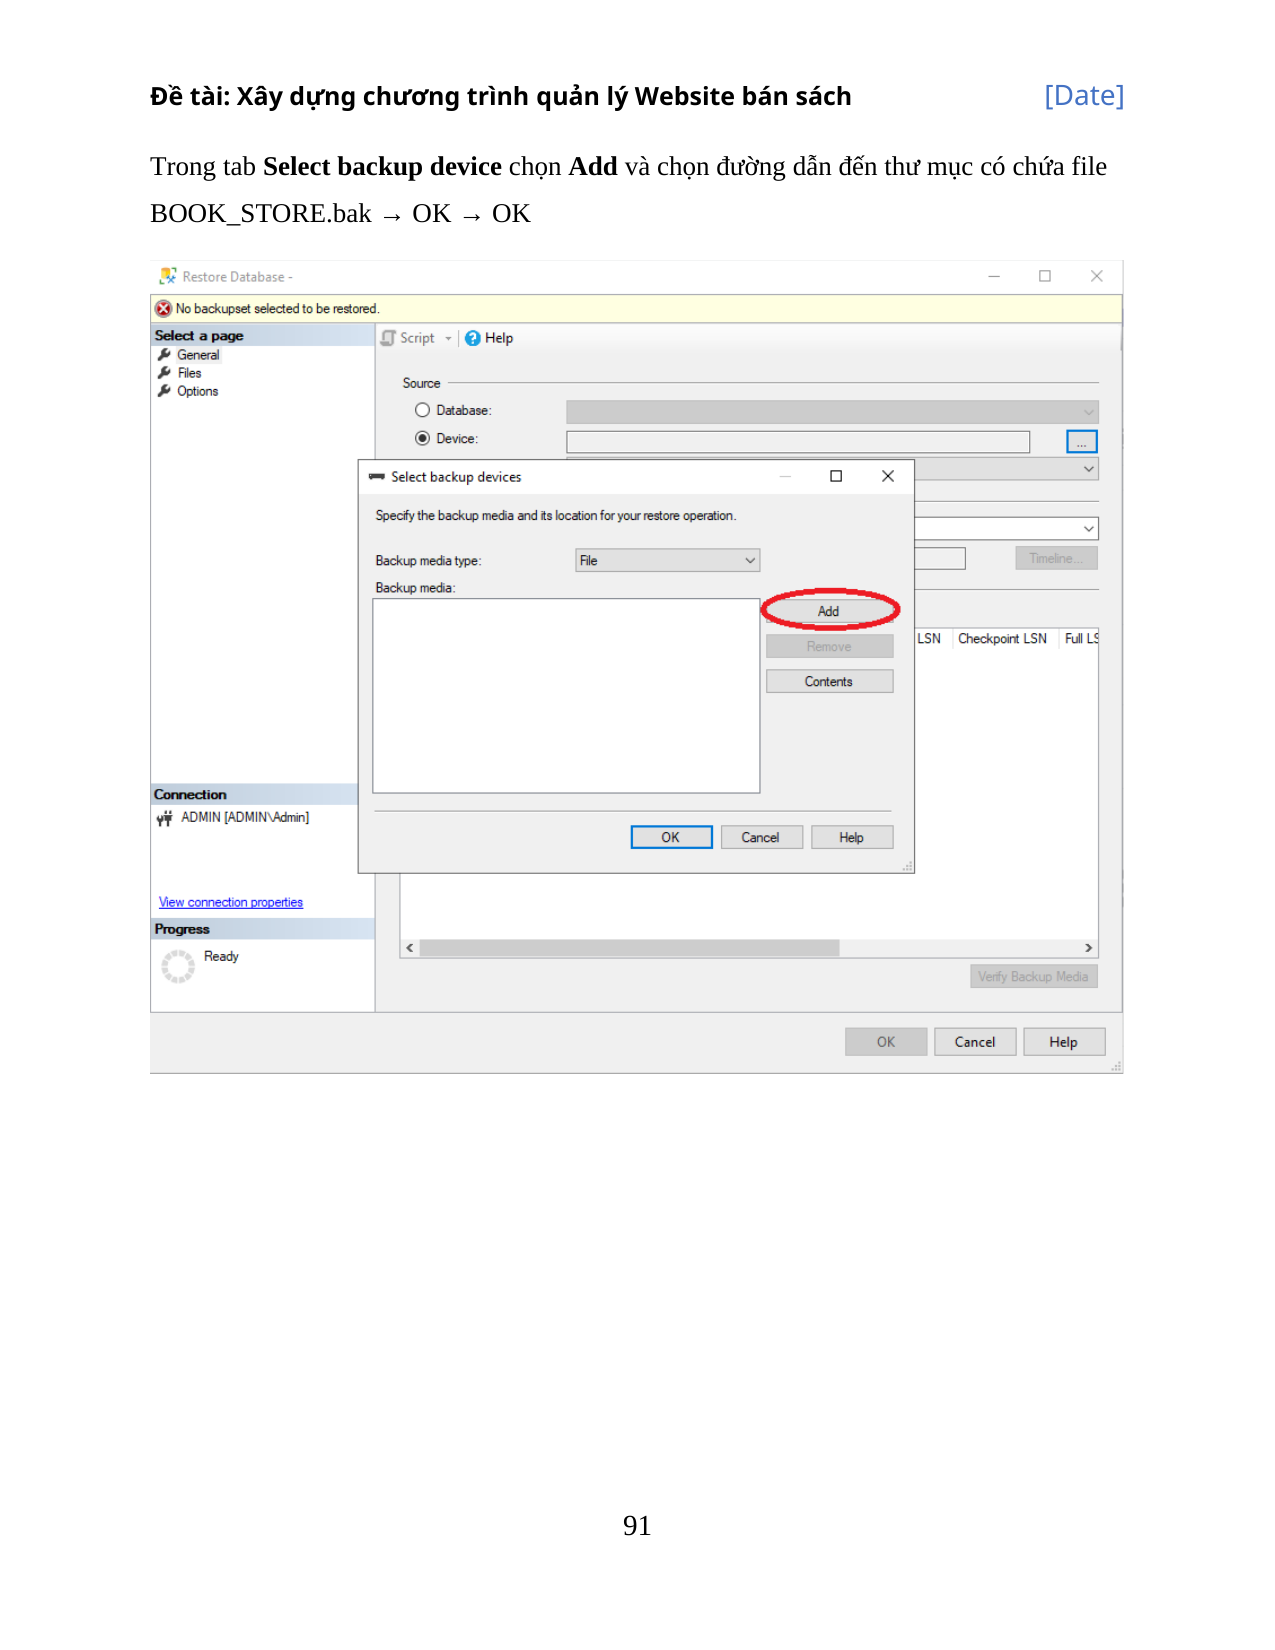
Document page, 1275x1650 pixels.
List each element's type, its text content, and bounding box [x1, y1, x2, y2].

text Trong tab Select backup device chọn Add và chọn đường dẫn đến thư mục có chứa file BOOK_STORE.bak → OK → OK [150, 150, 1125, 228]
picture [150, 260, 1124, 1074]
